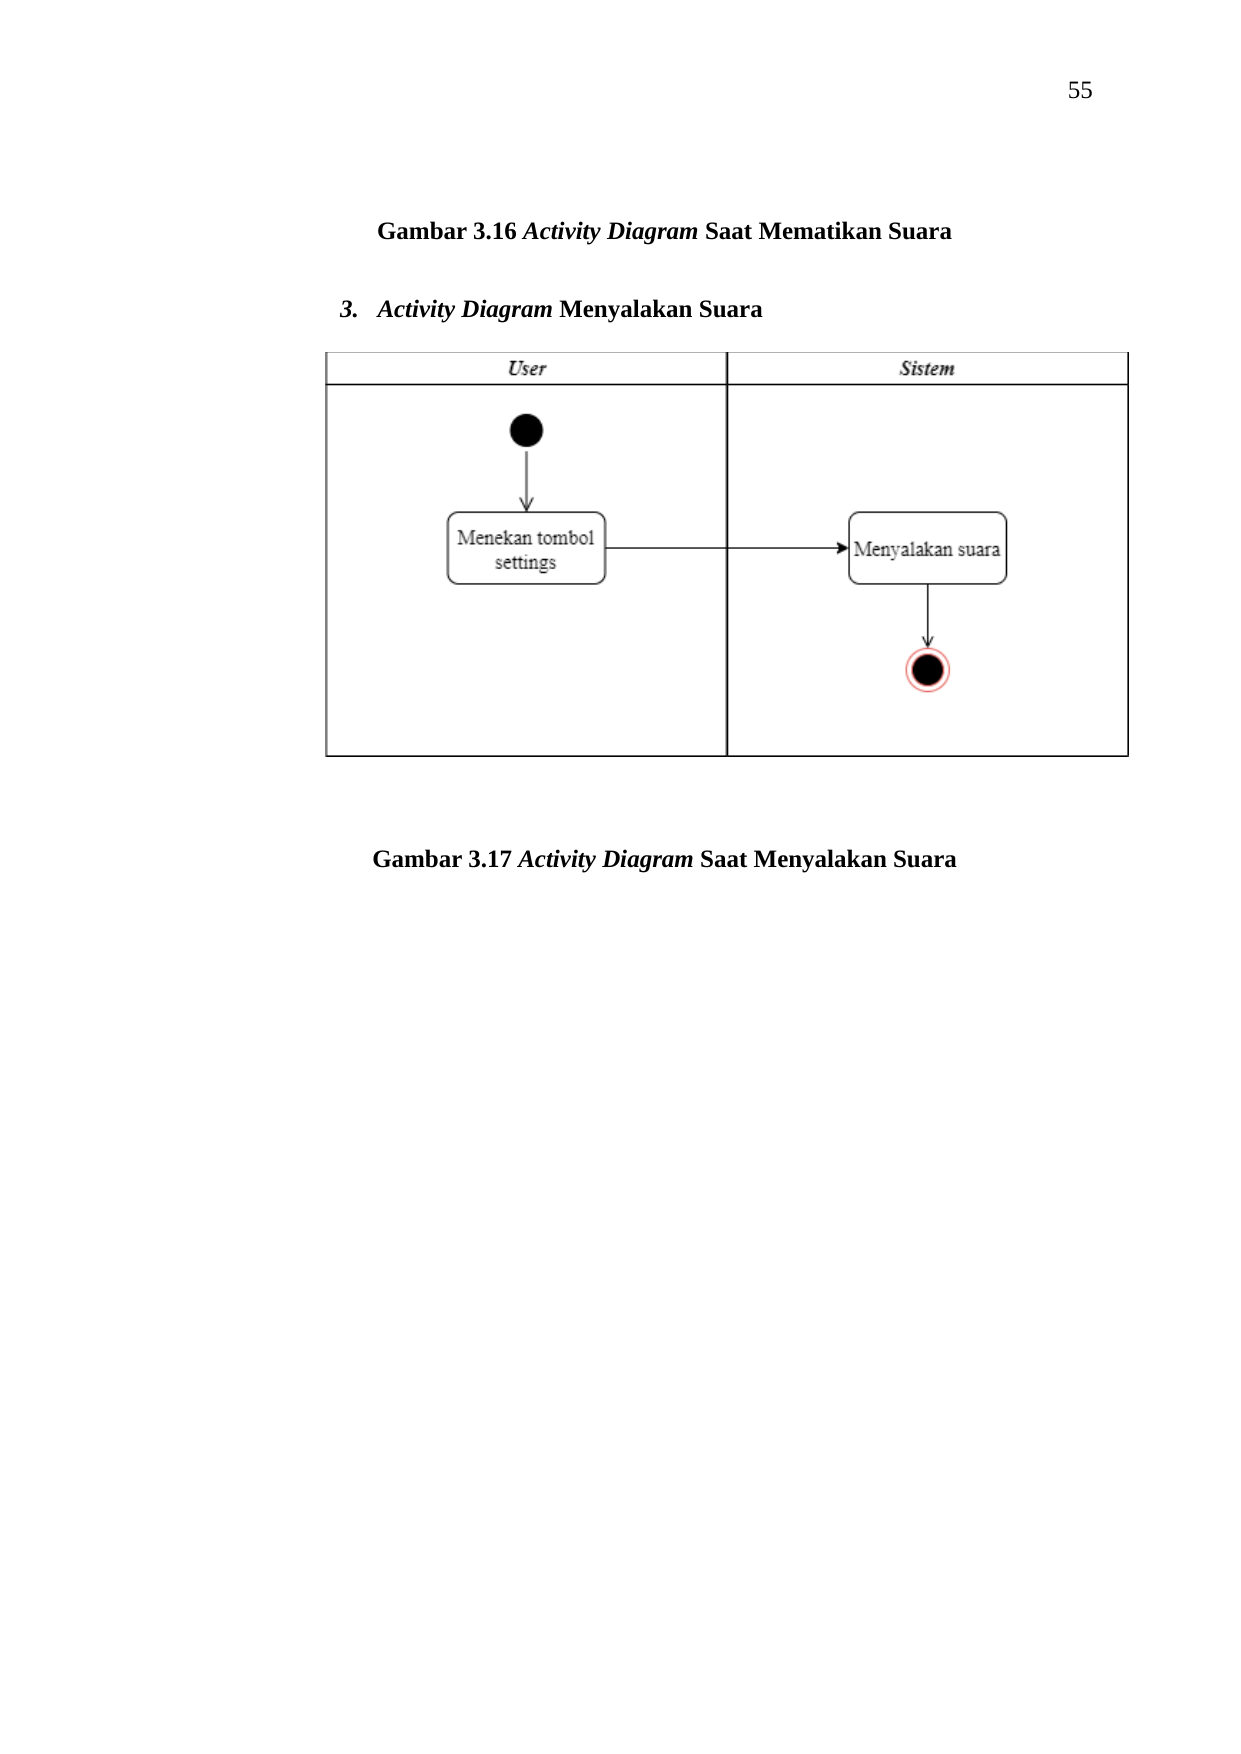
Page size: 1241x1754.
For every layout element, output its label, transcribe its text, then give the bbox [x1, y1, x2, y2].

subtitle Gambar 3.17 Activity Diagram Saat Menyalakan Suara [236, 844, 1092, 872]
picture [325, 352, 1129, 757]
list Activity Diagram Menyalakan Suara [340, 294, 1092, 323]
subtitle Gambar 3.16 Activity Diagram Saat Mematikan Suara [236, 216, 1092, 244]
